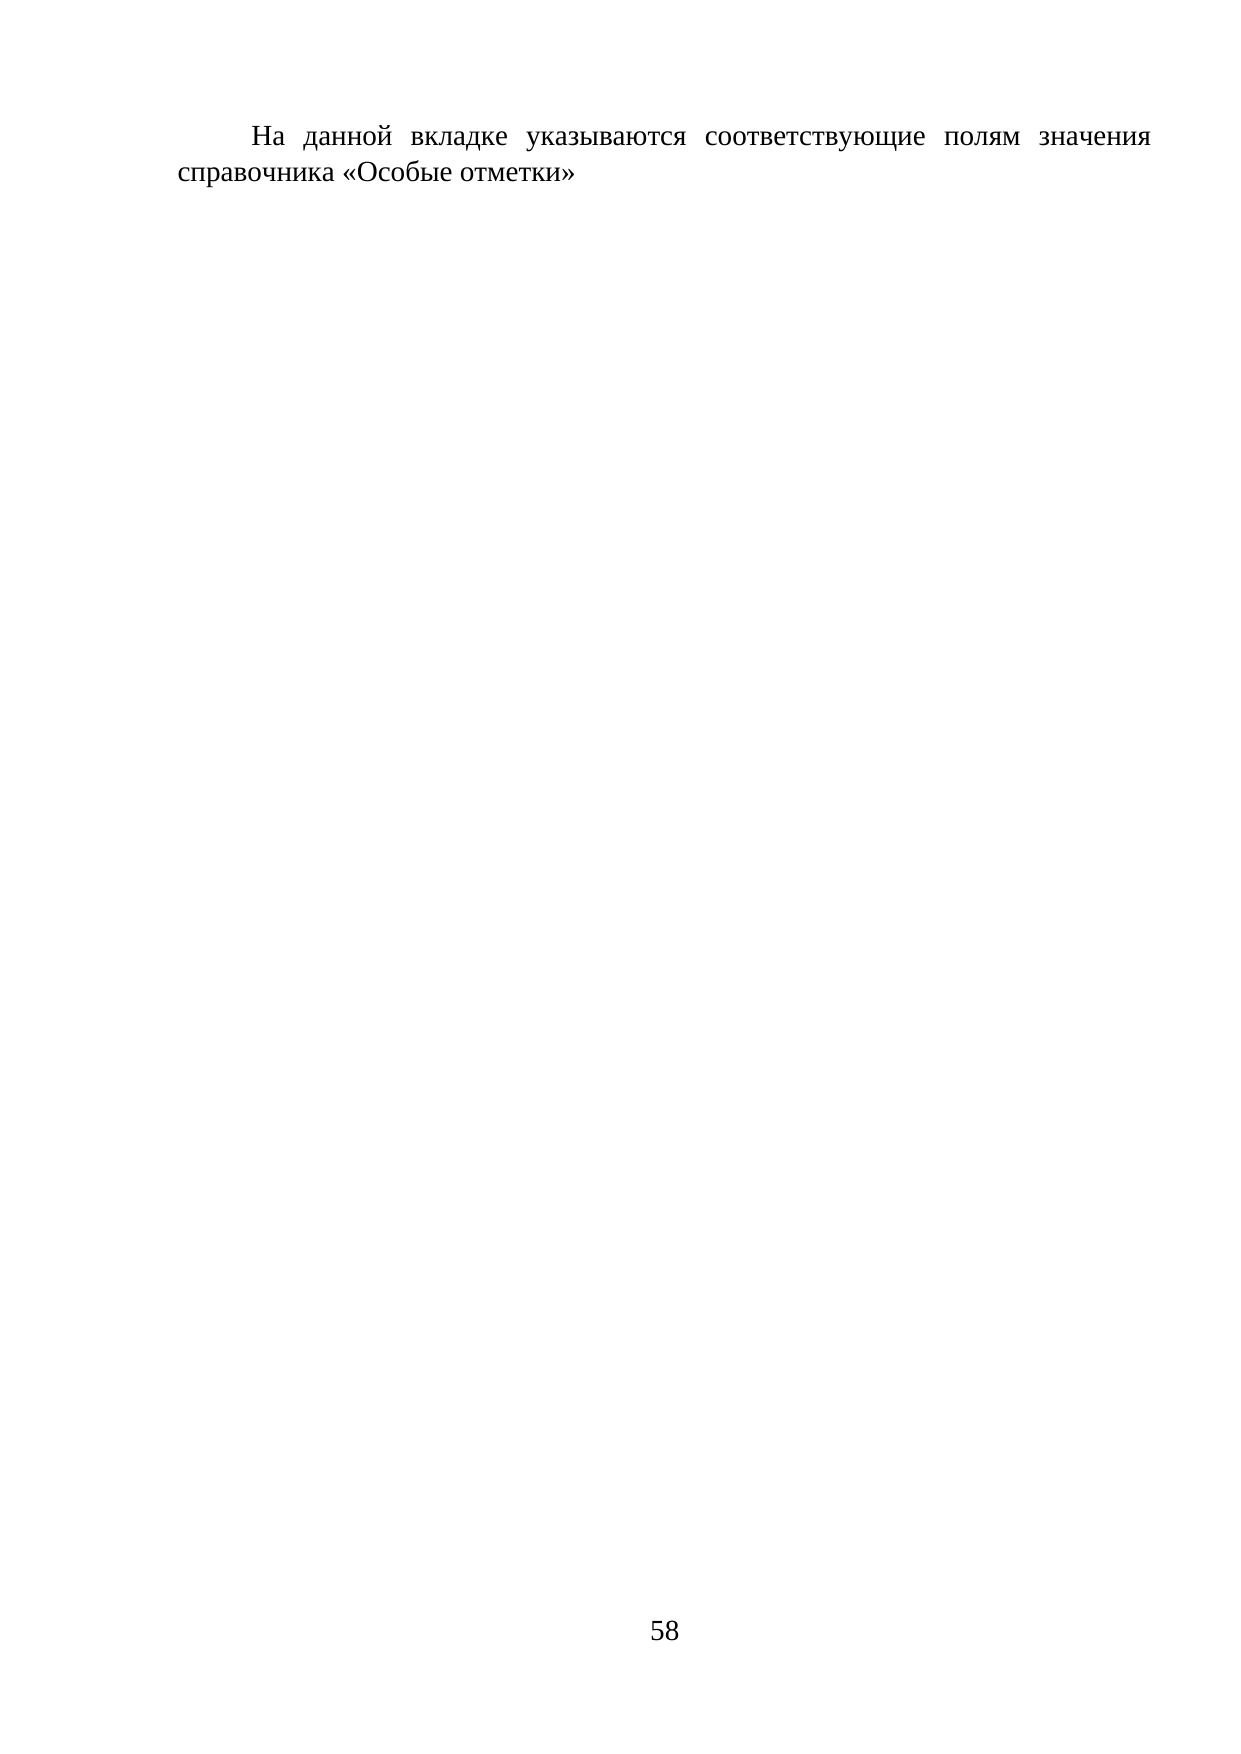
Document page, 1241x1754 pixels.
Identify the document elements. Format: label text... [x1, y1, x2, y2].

text На данной вкладке указываются соответствующие полям значения справочника «Особые отметки» [177, 118, 1152, 188]
